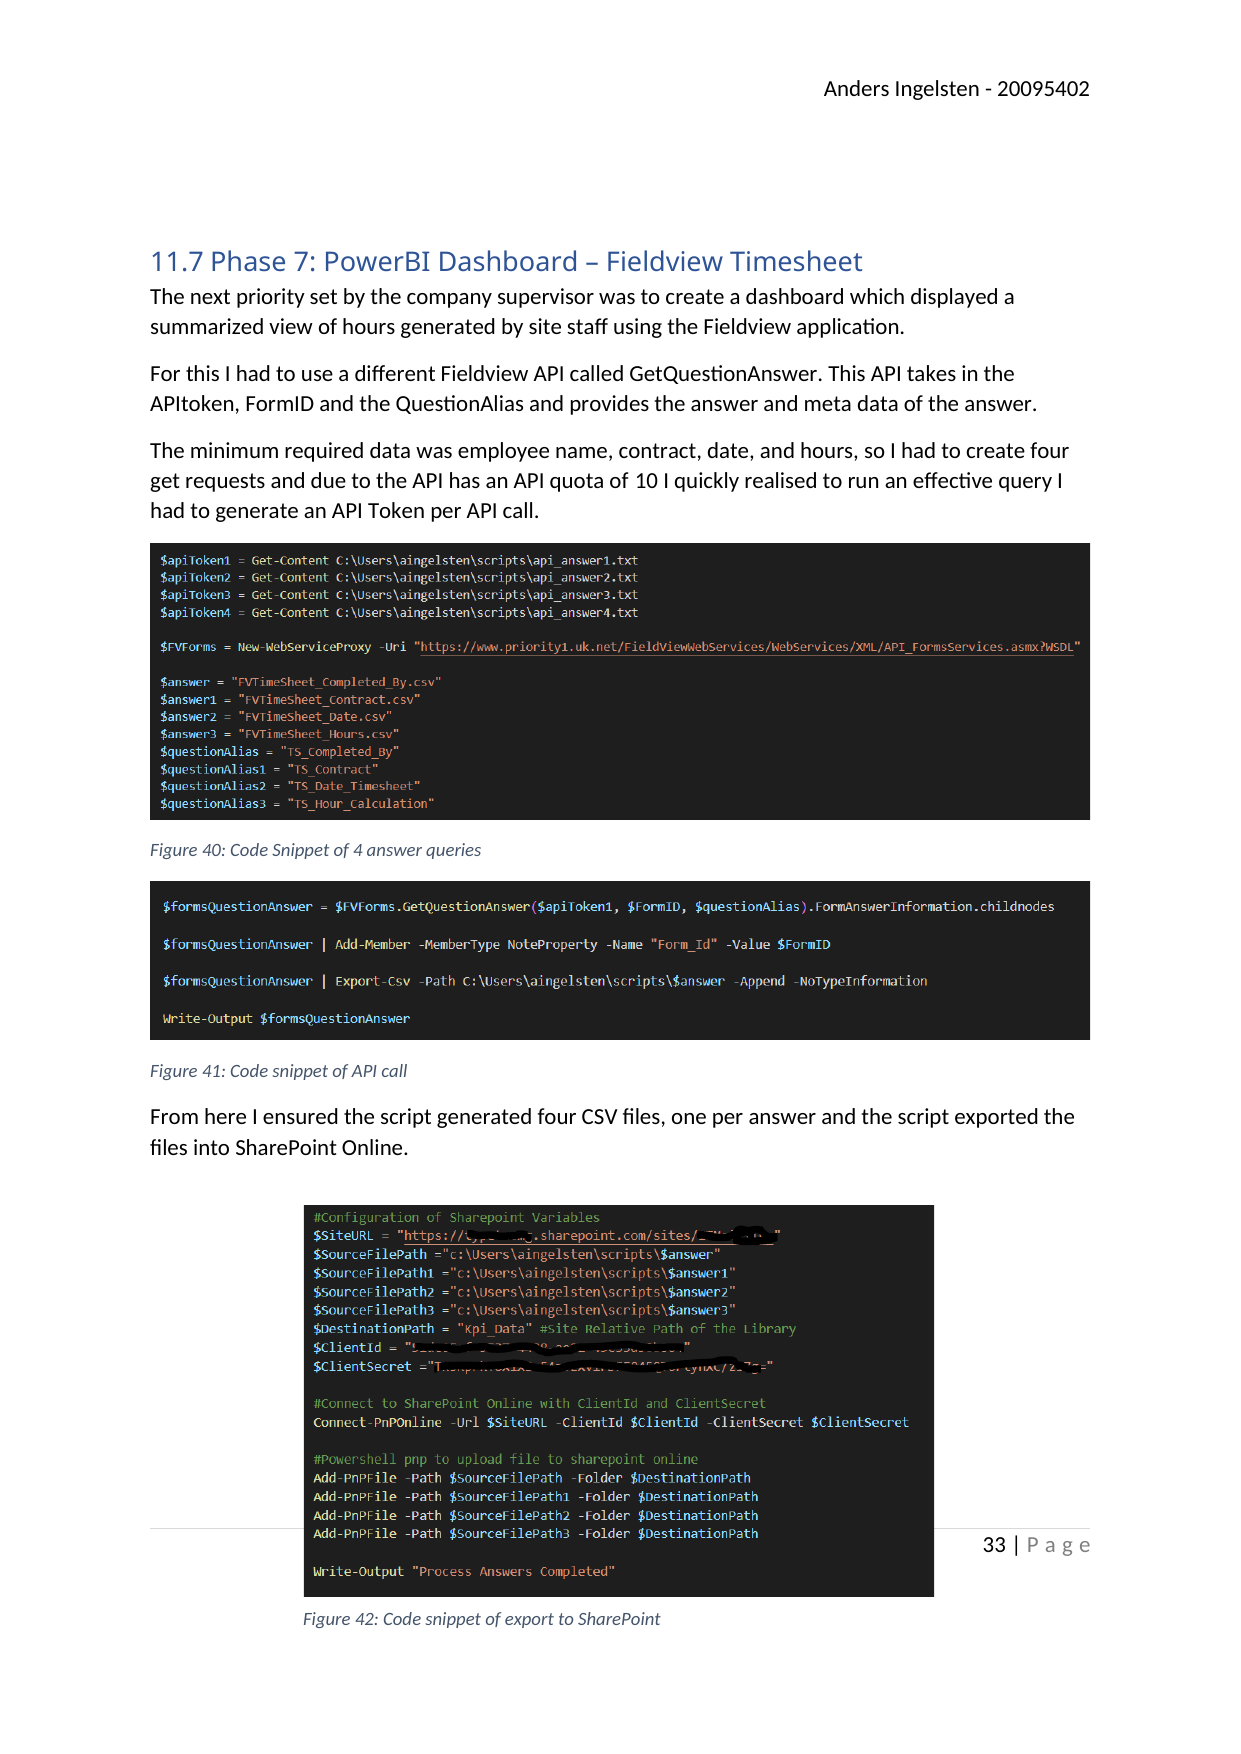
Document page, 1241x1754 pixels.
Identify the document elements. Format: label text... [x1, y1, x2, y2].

text From here I ensured the script generated four CSV files, one per answer and the script exported the files into SharePoint Online. [150, 1102, 1090, 1161]
picture [150, 881, 1091, 1040]
text The next priority set by the company supervisor was to create a dashboard which displayed a summarized view of hours generated by site staff using the Fieldview application. [150, 282, 1090, 340]
picture [303, 1205, 935, 1597]
text The minimum required data was employee name, contract, date, and hours, so I had to create four get requests and due to the API has an API quota of 10 I quickly realised to run an effective query I had to generate an API Token per API call. [150, 436, 1090, 525]
picture [150, 543, 1091, 820]
subtitle Phase 7: PowerBI Dashboard – Fieldview Timesheet [150, 242, 1090, 279]
text For this I had to use a different Fieldview API called GetQuestionAnswer. This API takes in the APItoken, FormID and the QuestionAlias and provides the answer and meta data of the answer. [150, 359, 1090, 417]
